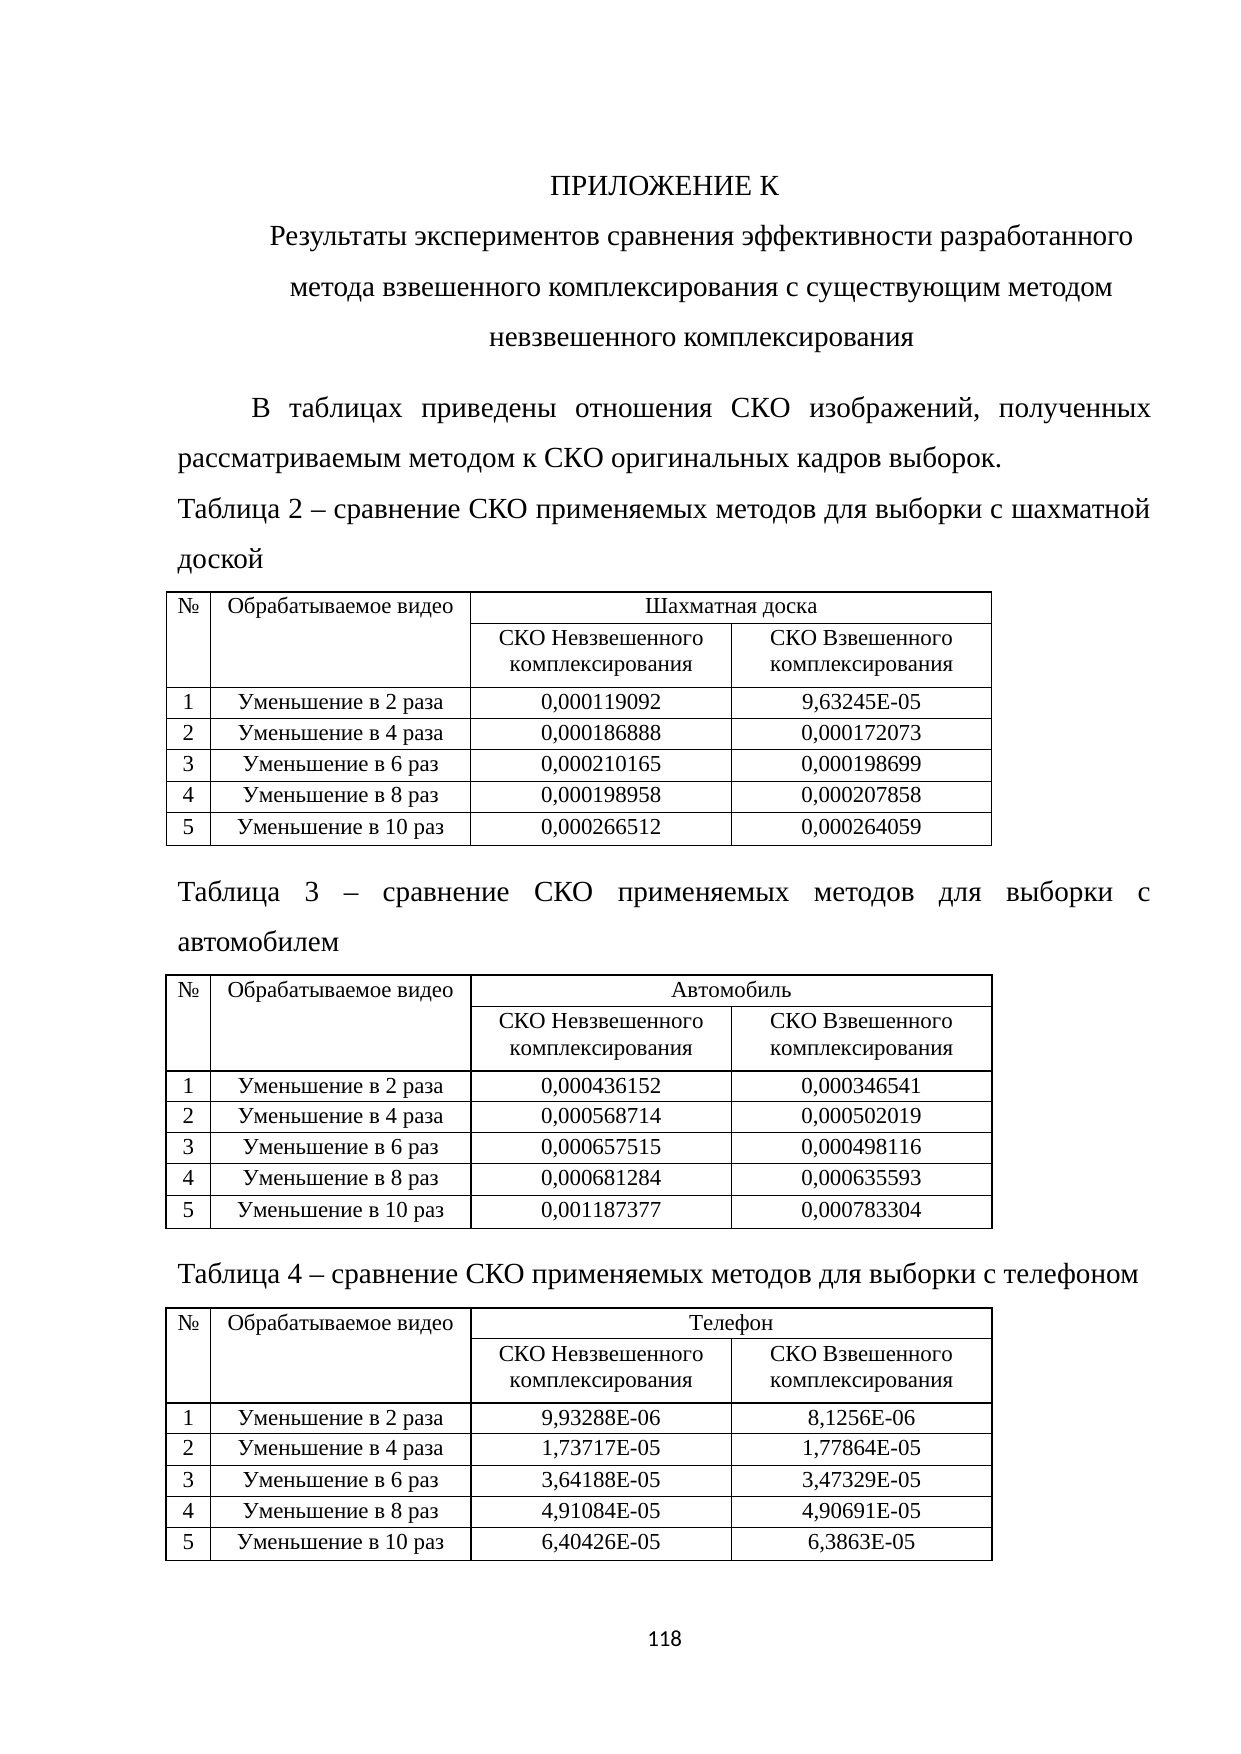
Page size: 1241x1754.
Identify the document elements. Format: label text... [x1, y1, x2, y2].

table_cell Уменьшение в 8 раз [211, 782, 470, 812]
table_cell 9,93288E-06 [472, 1404, 731, 1433]
table_header № [167, 976, 210, 1069]
table_cell 6,40426E-05 [472, 1528, 731, 1560]
table_cell 0,000783304 [732, 1196, 991, 1227]
table_cell 0,000198699 [732, 750, 991, 781]
text Результаты экспериментов сравнения эффективности разработанного метода взвешенного комплексирования с существующим методом невзвешенного комплексирования [251, 218, 1152, 353]
table_cell 0,000210165 [471, 750, 731, 781]
table_header № [167, 1309, 210, 1402]
table_cell СКО Взвешенного комплексирования [732, 1007, 991, 1069]
table_header Телефон [472, 1309, 991, 1338]
table_cell 0,000681284 [472, 1164, 731, 1194]
table_cell Уменьшение в 8 раз [211, 1164, 470, 1194]
table_cell СКО Взвешенного комплексирования [732, 1339, 991, 1402]
table_cell 5 [167, 1528, 210, 1560]
table_cell 5 [167, 1196, 210, 1227]
table_cell 0,000266512 [471, 813, 731, 844]
table_cell 4,91084E-05 [472, 1497, 731, 1527]
table_cell Уменьшение в 2 раза [211, 1404, 470, 1433]
table_cell 0,000502019 [732, 1102, 991, 1132]
table_header Автомобиль [472, 976, 991, 1006]
table_cell 3 [167, 1133, 210, 1163]
table_cell СКО Невзвешенного комплексирования [471, 624, 731, 687]
text Таблица 4 – сравнение СКО применяемых методов для выборки с телефоном [177, 1256, 1152, 1290]
text Приложение К [177, 168, 1152, 202]
table_header № [167, 593, 210, 687]
table_cell Уменьшение в 10 раз [211, 813, 470, 844]
table_header Обрабатываемое видео [211, 593, 470, 687]
table_cell 1,73717E-05 [472, 1434, 731, 1464]
table_cell 8,1256E-06 [732, 1404, 991, 1433]
table_cell Уменьшение в 4 раза [211, 1434, 470, 1464]
table_cell 4 [167, 1497, 210, 1527]
table_cell 1 [167, 1072, 210, 1101]
table_cell 0,000498116 [732, 1133, 991, 1163]
table_cell 0,000346541 [732, 1072, 991, 1101]
table_cell Уменьшение в 4 раза [211, 1102, 470, 1132]
table_cell 0,000635593 [732, 1164, 991, 1194]
text Таблица 2 – сравнение СКО применяемых методов для выборки с шахматной доской [177, 491, 1152, 575]
table_cell Уменьшение в 8 раз [211, 1497, 470, 1527]
table_cell СКО Невзвешенного комплексирования [472, 1007, 731, 1069]
table_cell Уменьшение в 6 раз [211, 1133, 470, 1163]
table_cell 0,000657515 [472, 1133, 731, 1163]
table_cell Уменьшение в 10 раз [211, 1196, 470, 1227]
table_cell Уменьшение в 4 раза [211, 719, 470, 749]
table_cell Уменьшение в 6 раз [211, 1466, 470, 1496]
table_cell 0,000186888 [471, 719, 731, 749]
table_cell 0,000264059 [732, 813, 991, 844]
table_cell 2 [167, 719, 210, 749]
table_cell 0,000172073 [732, 719, 991, 749]
table_cell 9,63245E-05 [732, 688, 991, 718]
table_cell 1 [167, 688, 210, 718]
text В таблицах приведены отношения СКО изображений, полученных рассматриваемым методом к СКО оригинальных кадров выборок. [177, 390, 1152, 474]
table_cell 0,000436152 [472, 1072, 731, 1101]
table_cell 3,64188E-05 [472, 1466, 731, 1496]
table_cell 0,000198958 [471, 782, 731, 812]
table_header Обрабатываемое видео [211, 976, 470, 1069]
table_cell Уменьшение в 2 раза [211, 688, 470, 718]
table_cell 4 [167, 782, 210, 812]
table_cell 6,3863E-05 [732, 1528, 991, 1560]
table_cell 2 [167, 1102, 210, 1132]
table_cell 0,000207858 [732, 782, 991, 812]
table_cell СКО Взвешенного комплексирования [732, 624, 991, 687]
table_header Обрабатываемое видео [211, 1309, 470, 1402]
table_cell 4,90691E-05 [732, 1497, 991, 1527]
table_cell 4 [167, 1164, 210, 1194]
table_header Шахматная доска [471, 593, 991, 623]
table_cell 1 [167, 1404, 210, 1433]
table_cell 1,77864E-05 [732, 1434, 991, 1464]
table_cell 0,001187377 [472, 1196, 731, 1227]
table_cell 3,47329E-05 [732, 1466, 991, 1496]
table_cell 3 [167, 750, 210, 781]
table_cell СКО Невзвешенного комплексирования [472, 1339, 731, 1402]
table_cell 3 [167, 1466, 210, 1496]
table_cell Уменьшение в 2 раза [211, 1072, 470, 1101]
table_cell 0,000568714 [472, 1102, 731, 1132]
table_cell 5 [167, 813, 210, 844]
table_cell 0,000119092 [471, 688, 731, 718]
table_cell 2 [167, 1434, 210, 1464]
table_cell Уменьшение в 6 раз [211, 750, 470, 781]
text Таблица 3 – сравнение СКО применяемых методов для выборки с автомобилем [177, 874, 1152, 957]
table_cell Уменьшение в 10 раз [211, 1528, 470, 1560]
